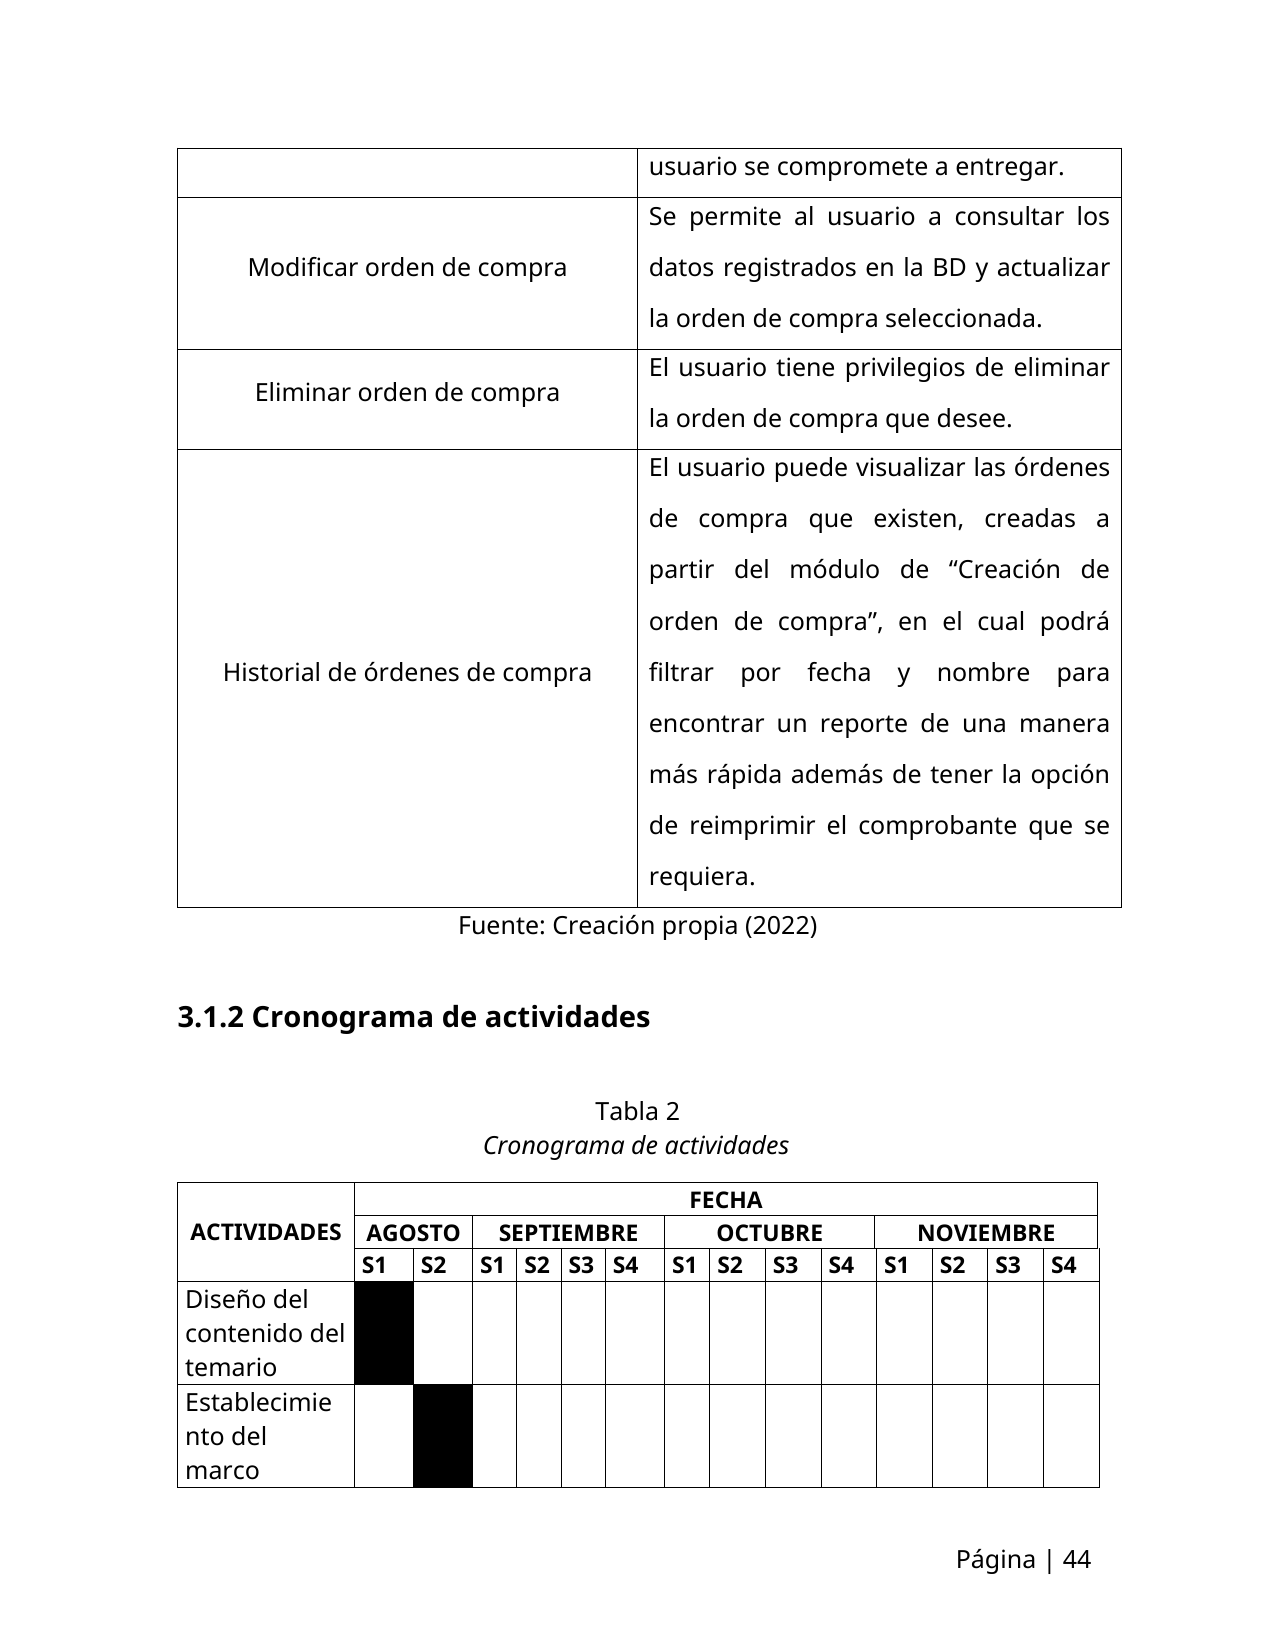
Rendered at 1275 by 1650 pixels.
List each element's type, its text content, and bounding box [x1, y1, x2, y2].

table_cell OCTUBRE [665, 1216, 874, 1248]
table_cell [473, 1282, 516, 1384]
table_cell S3 [562, 1249, 605, 1281]
table_cell [562, 1385, 605, 1487]
table_cell S2 [710, 1249, 765, 1281]
table_cell S4 [606, 1249, 664, 1281]
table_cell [178, 1385, 354, 1487]
table_cell Historial de órdenes de compra [178, 450, 637, 907]
table_cell S1 [877, 1249, 932, 1281]
table_cell S1 [665, 1249, 709, 1281]
table_cell [606, 1282, 664, 1384]
table_cell [355, 1385, 413, 1487]
table_cell [1044, 1385, 1099, 1487]
table_cell [1044, 1282, 1099, 1384]
table_cell S2 [517, 1249, 561, 1281]
table_header FECHA [355, 1183, 1097, 1215]
table_cell SEPTIEMBRE [473, 1216, 664, 1248]
table_cell [606, 1385, 664, 1487]
table_cell [517, 1385, 561, 1487]
table_cell [710, 1385, 765, 1487]
table_cell [414, 1282, 472, 1384]
table_cell S4 [1044, 1248, 1099, 1281]
table_cell [988, 1282, 1043, 1384]
table_cell [933, 1282, 987, 1384]
table_cell [665, 1282, 709, 1384]
table_cell Diseño del contenido del temario [178, 1282, 354, 1384]
table_cell S1 [355, 1249, 413, 1281]
text Fuente: Creación propia (2022) [177, 908, 1098, 942]
table_cell S3 [988, 1249, 1043, 1281]
table_cell [473, 1385, 516, 1487]
table_cell [877, 1385, 932, 1487]
text Tabla 2 Cronograma de actividades [177, 1093, 1098, 1161]
table_cell [355, 1282, 413, 1384]
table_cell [638, 149, 1121, 197]
table_cell S4 [822, 1249, 876, 1281]
table_cell AGOSTO [355, 1216, 472, 1248]
table_cell [822, 1385, 876, 1487]
table_cell El usuario tiene privilegios de eliminar la orden de compra que desee. [638, 350, 1121, 449]
table_cell Modificar orden de compra [178, 198, 637, 348]
table_cell S3 [766, 1249, 821, 1281]
table_cell [665, 1385, 709, 1487]
table_cell [517, 1282, 561, 1384]
table_cell [562, 1282, 605, 1384]
table_cell S2 [933, 1249, 987, 1281]
table_cell [933, 1385, 987, 1487]
table_cell [710, 1282, 765, 1384]
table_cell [178, 149, 637, 197]
table_cell El usuario puede visualizar las órdenes de compra que existen, creadas a partir del módulo de “Creación de orden de compra”, en el cual podrá filtrar por fecha y nombre para encontrar un reporte de una manera más rápida además de tener la opción de reimprimir el comprobante que se requiera. [638, 450, 1121, 907]
table_cell [822, 1282, 876, 1384]
table_header ACTIVIDADES [178, 1183, 354, 1281]
subtitle 3.1.2 Cronograma de actividades [177, 996, 1098, 1036]
table_cell Se permite al usuario a consultar los datos registrados en la BD y actualizar la orden de compra seleccionada. [638, 198, 1121, 348]
table_cell [414, 1385, 472, 1487]
table_cell [766, 1282, 821, 1384]
table_cell S1 [473, 1249, 516, 1281]
table_cell [766, 1385, 821, 1487]
table_cell [988, 1385, 1043, 1487]
table_cell [877, 1282, 932, 1384]
table_cell Eliminar orden de compra [178, 350, 637, 449]
table_cell S2 [414, 1249, 472, 1281]
table_cell NOVIEMBRE [875, 1216, 1097, 1248]
